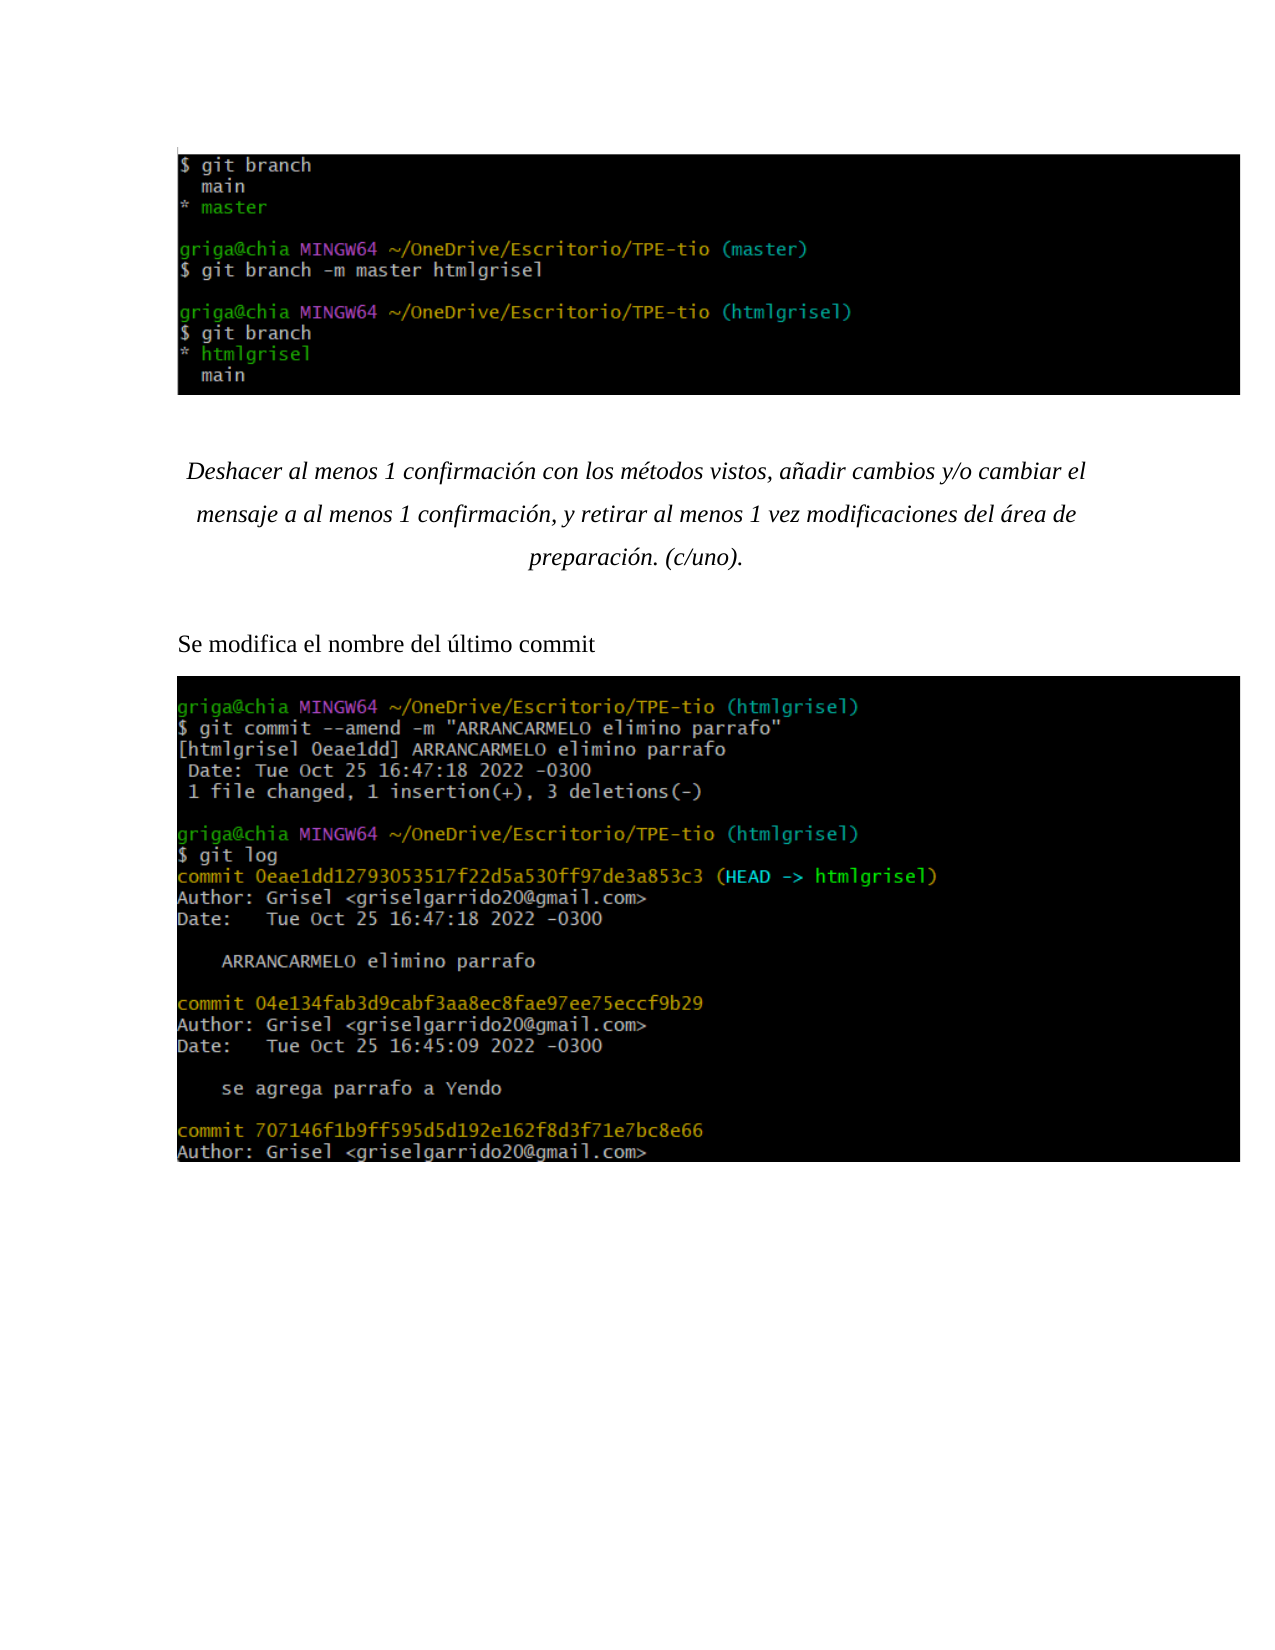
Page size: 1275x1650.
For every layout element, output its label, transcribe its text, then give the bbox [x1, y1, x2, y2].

text Se modifica el nombre del último commit [177, 629, 1098, 657]
text Deshacer al menos 1 confirmación con los métodos vistos, añadir cambios y/o cambiar el mensaje a al menos 1 confirmación, y retirar al menos 1 vez modificaciones del área de preparación. (c/uno). [177, 456, 1098, 571]
picture [177, 676, 1241, 1162]
picture [177, 147, 1241, 395]
